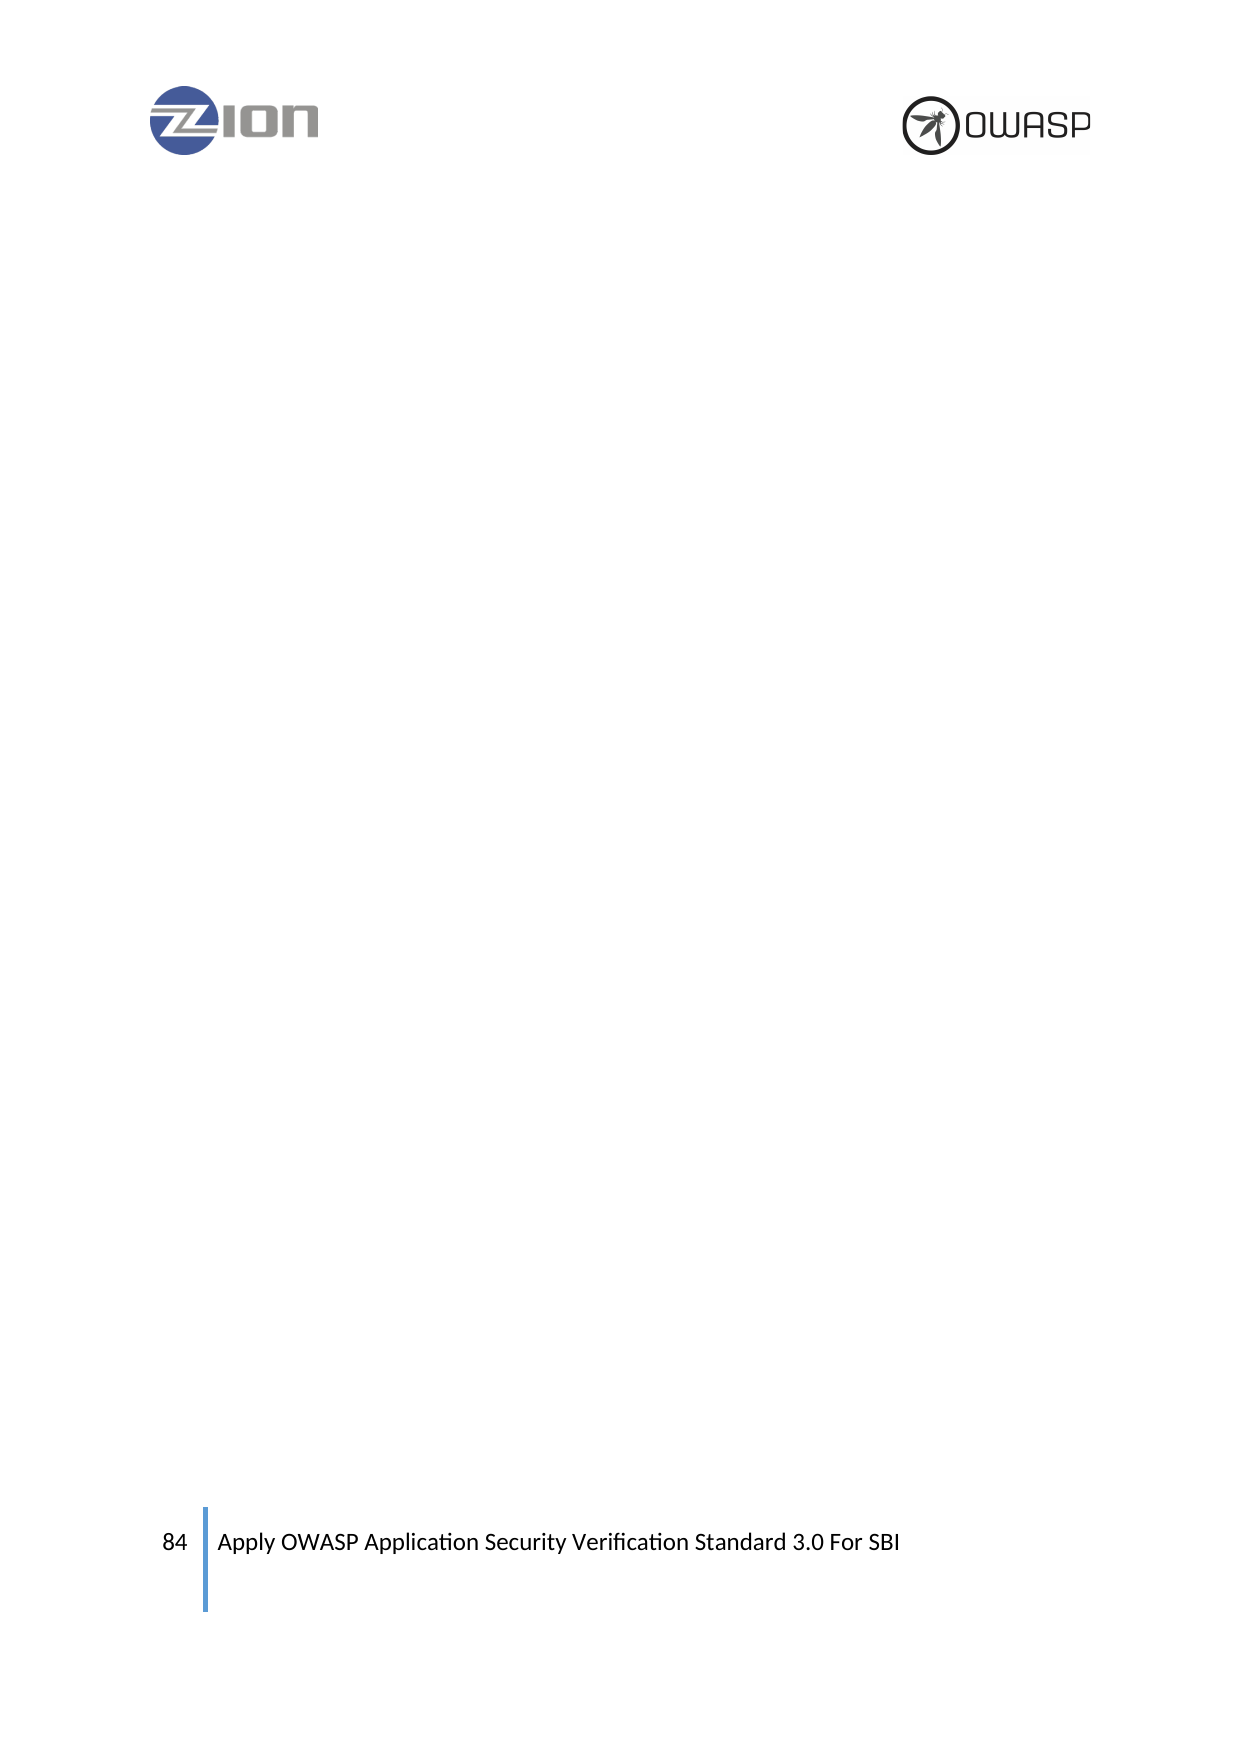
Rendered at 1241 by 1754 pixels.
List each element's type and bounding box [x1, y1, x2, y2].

picture [150, 86, 318, 155]
picture [902, 96, 1091, 155]
